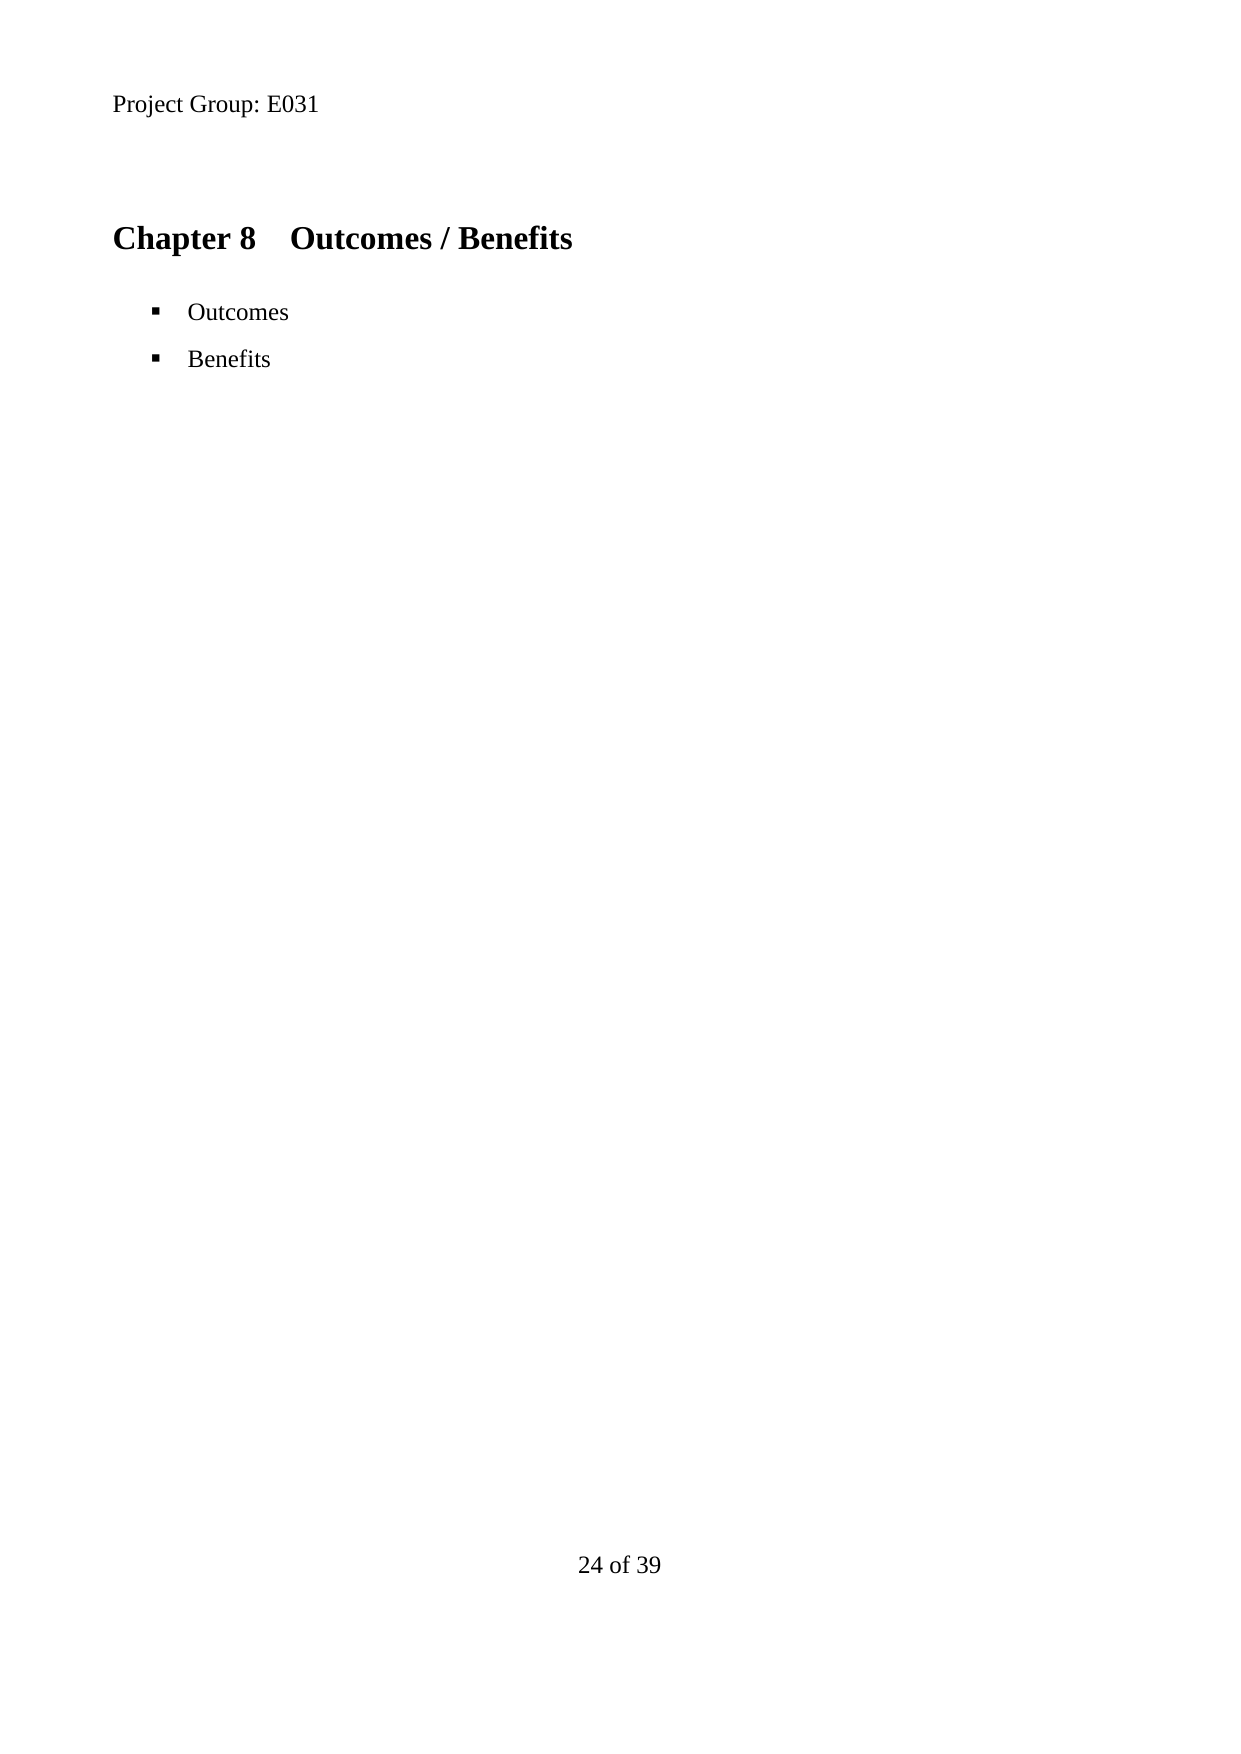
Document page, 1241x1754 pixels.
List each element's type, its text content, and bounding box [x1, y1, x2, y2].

list Outcomes [150, 295, 1128, 328]
subtitle Outcomes / Benefits [112, 205, 1128, 270]
list Benefits [150, 342, 1128, 375]
